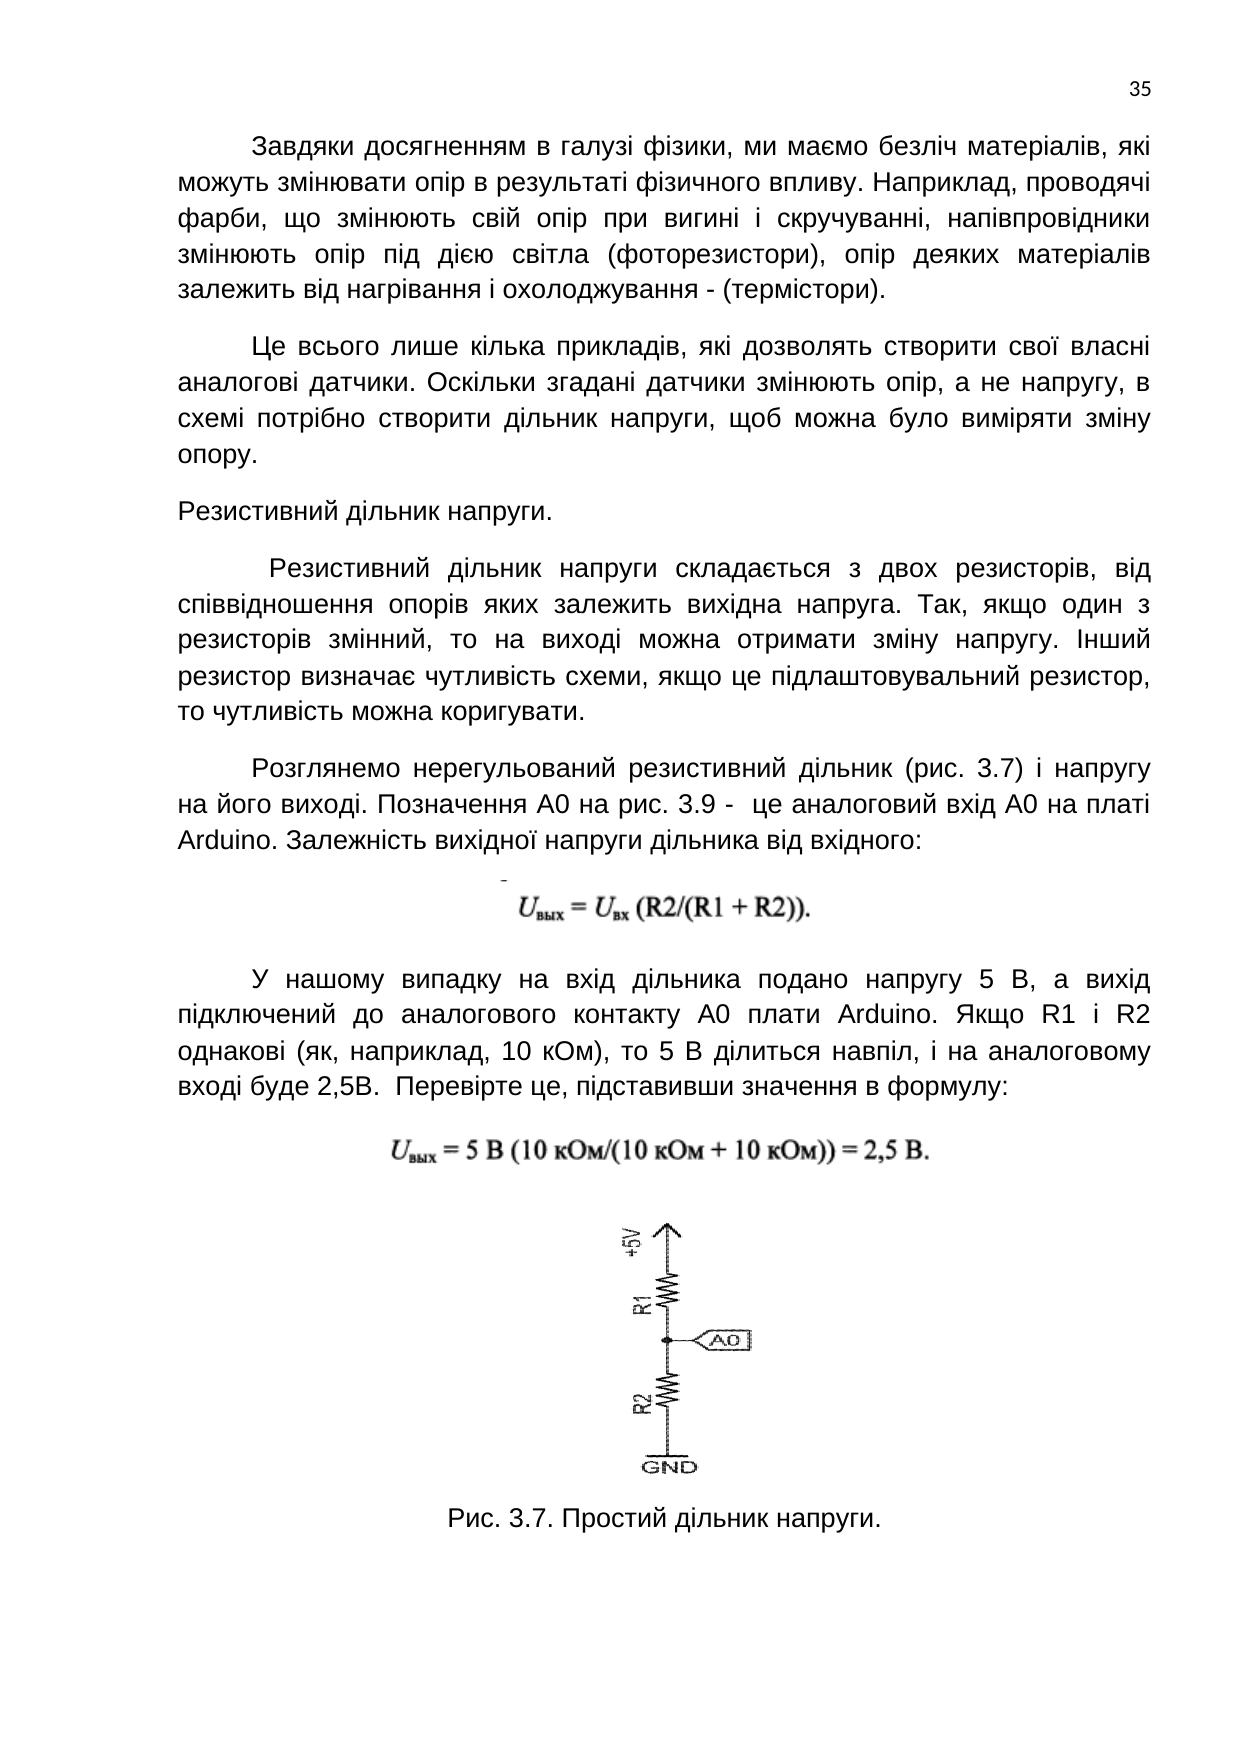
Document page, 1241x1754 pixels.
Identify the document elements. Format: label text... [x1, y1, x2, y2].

picture [481, 1206, 848, 1477]
text Резистивний дільник напруги складається з двох резисторів, від співвідношення опорів яких залежить вихідна напруга. Так, якщо один з резисторів змінний, то на виході можна отримати зміну напругу. Інший резистор визначає чутливість схеми, якщо це підлаштовувальний резистор, то чутливість можна коригувати. [177, 552, 1152, 727]
text Розглянемо нерегульований резистивний дільник (рис. 3.7) і напругу на його виході. Позначення А0 на рис. 3.9 - це аналоговий вхід А0 на платі Arduino. Залежність вихідної напруги дільника від вхідного: [177, 752, 1152, 855]
text Резистивний дільник напруги. [177, 495, 1152, 526]
picture [499, 880, 830, 938]
picture [386, 1127, 943, 1182]
text У нашому випадку на вхід дільника подано напругу 5 В, а вихід підключений до аналогового контакту А0 плати Arduino. Якщо R1 і R2 однакові (як, наприклад, 10 кОм), то 5 В ділиться навпіл, і на аналоговому вході буде 2,5В. Перевірте це, підставивши значення в формулу: [177, 963, 1152, 1102]
text Завдяки досягненням в галузі фізики, ми маємо безліч матеріалів, які можуть змінювати опір в результаті фізичного впливу. Наприклад, проводячі фарби, що змінюють свій опір при вигині і скручуванні, напівпровідники змінюють опір під дією світла (фоторезистори), опір деяких матеріалів залежить від нагрівання і охолоджування - (термістори). [177, 130, 1152, 305]
text Це всього лише кілька прикладів, які дозволять створити свої власні аналогові датчики. Оскільки згадані датчики змінюють опір, а не напругу, в схемі потрібно створити дільник напруги, щоб можна було виміряти зміну опору. [177, 330, 1152, 469]
text Рис. 3.7. Простий дільник напруги. [177, 1502, 1152, 1533]
